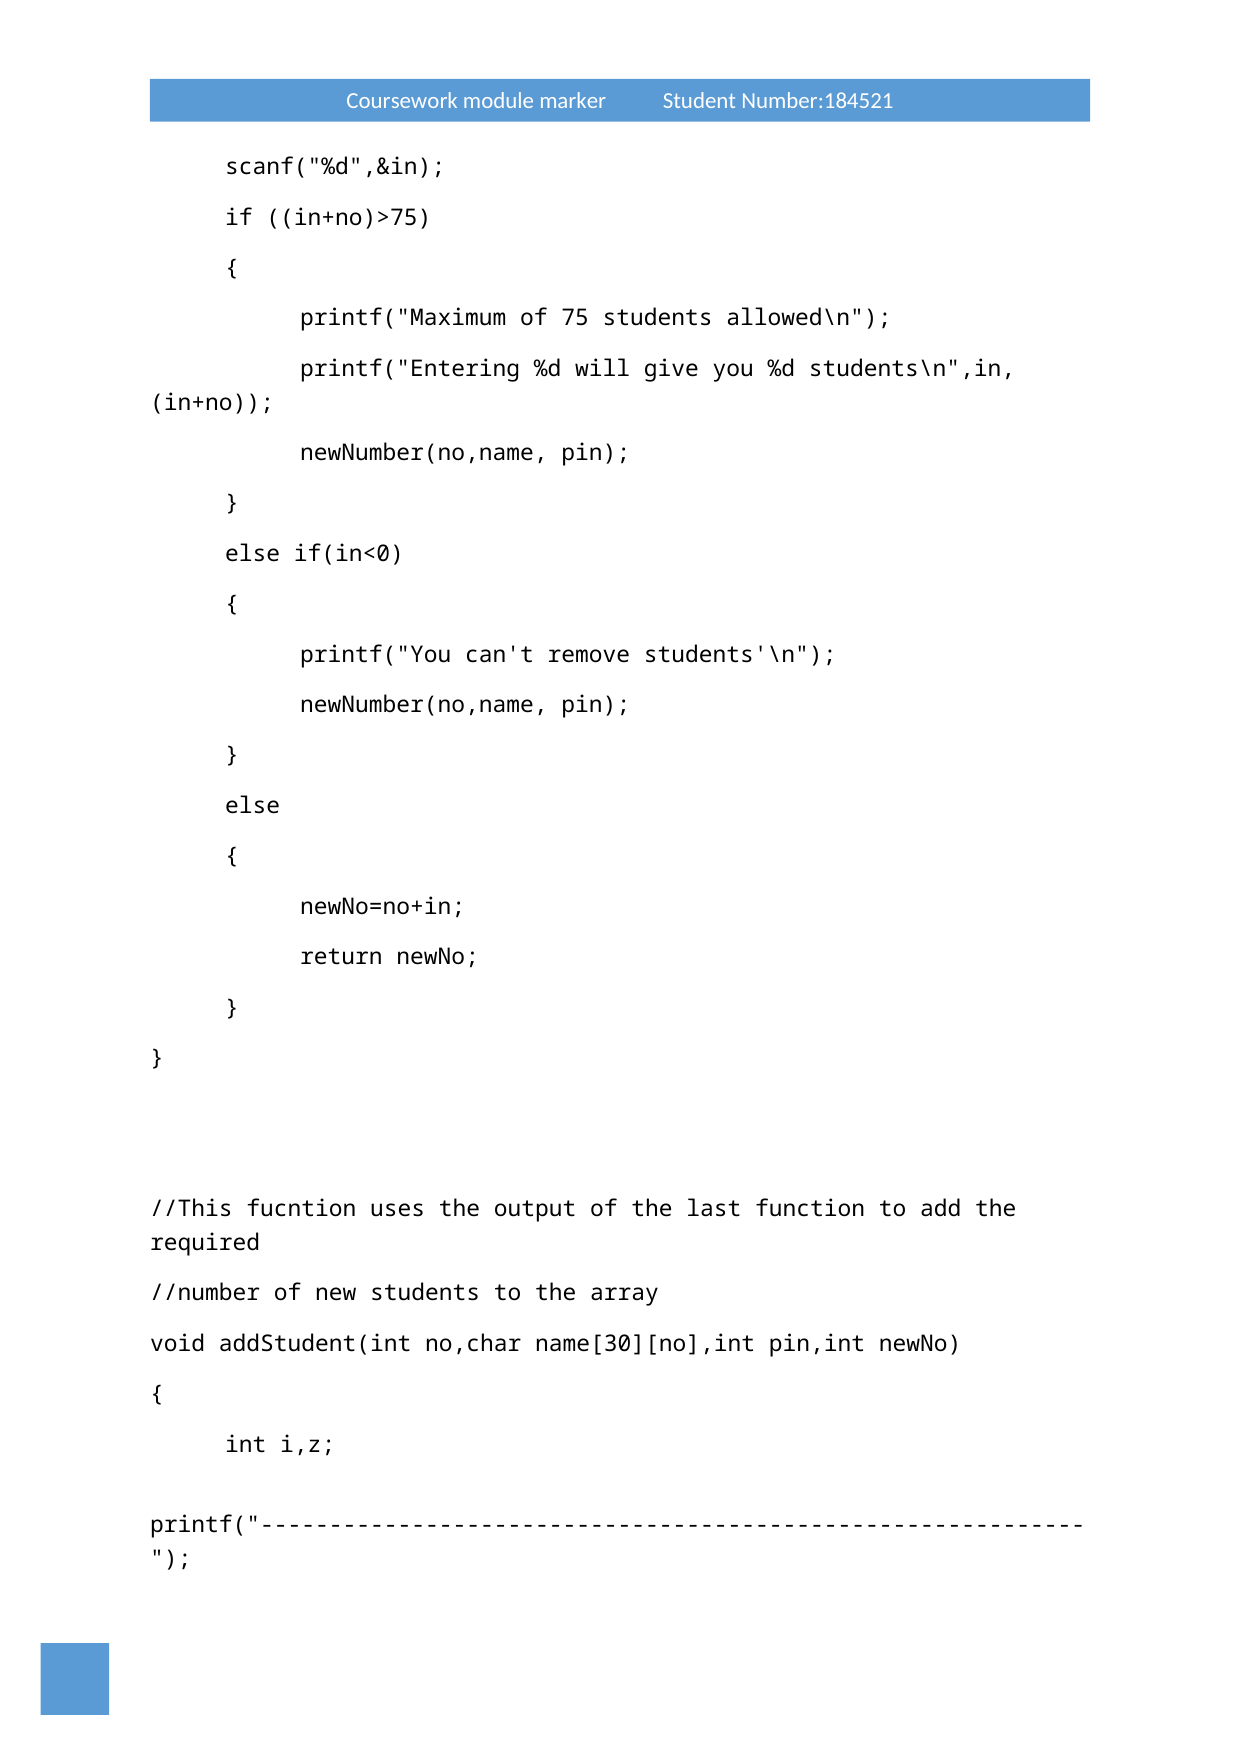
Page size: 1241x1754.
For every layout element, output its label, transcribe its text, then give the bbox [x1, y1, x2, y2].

text } [150, 738, 1090, 769]
text newNo=no+in; [150, 889, 1090, 921]
text newNumber(no,name, pin); [150, 688, 1090, 719]
text { [150, 251, 1090, 282]
text else if(in<0) [150, 537, 1090, 568]
text } [150, 990, 1090, 1022]
text printf("You can't remove students'\n"); [150, 637, 1090, 669]
text int i,z; [150, 1427, 1090, 1459]
text if ((in+no)>75) [150, 200, 1090, 232]
text return newNo; [150, 940, 1090, 971]
text void addStudent(int no,char name[30][no],int pin,int newNo) [150, 1327, 1090, 1358]
text { [150, 1377, 1090, 1408]
text printf("Maximum of 75 students allowed\n"); [150, 301, 1090, 332]
text else [150, 789, 1090, 820]
text //This fucntion uses the output of the last function to add the required [150, 1192, 1090, 1257]
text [150, 1478, 1090, 1573]
text } [150, 1041, 1090, 1072]
text //number of new students to the array [150, 1276, 1090, 1307]
text { [150, 839, 1090, 870]
text scanf("%d",&in); [150, 150, 1090, 181]
text } [150, 486, 1090, 517]
text newNumber(no,name, pin); [150, 436, 1090, 467]
text { [150, 587, 1090, 618]
text printf("Entering %d will give you %d students\n",in,(in+no)); [150, 352, 1090, 417]
